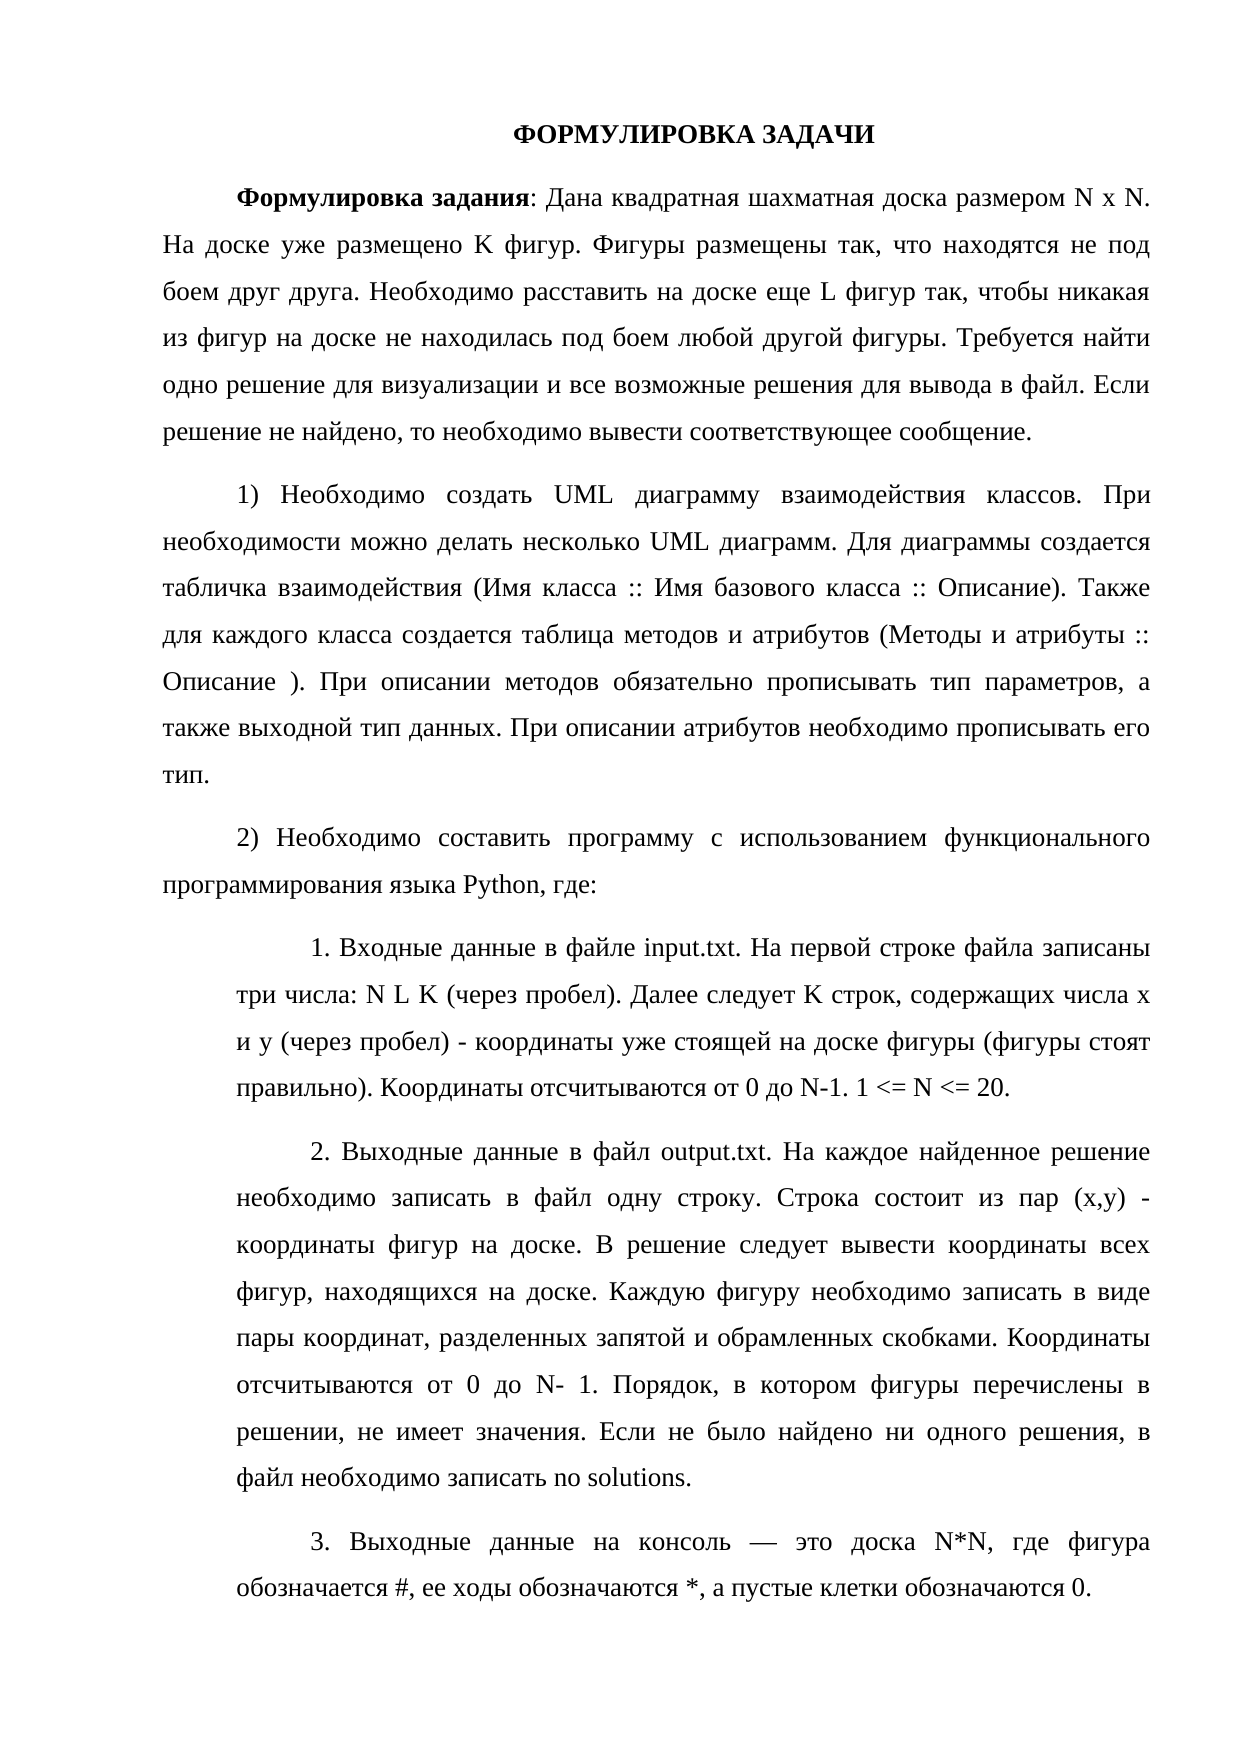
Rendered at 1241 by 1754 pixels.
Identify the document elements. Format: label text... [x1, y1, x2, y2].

text 1) Необходимо создать UML диаграмму взаимодействия классов. При необходимости можно делать несколько UML диаграмм. Для диаграммы создается табличка взаимодействия (Имя класса :: Имя базового класса :: Описание). Также для каждого класса создается таблица методов и атрибутов (Методы и атрибуты :: Описание ). При описании методов обязательно прописывать тип параметров, а также выходной тип данных. При описании атрибутов необходимо прописывать его тип. [162, 478, 1152, 789]
text Формулировка задания: Дана квадратная шахматная доска размером N x N. На доске уже размещено K фигур. Фигуры размещены так, что находятся не под боем друг друга. Необходимо расставить на доске еще L фигур так, чтобы никакая из фигур на доске не находилась под боем любой другой фигуры. Требуется найти одно решение для визуализации и все возможные решения для вывода в файл. Если решение не найдено, то необходимо вывести соответствующее сообщение. [162, 181, 1152, 446]
text 1. Входные данные в файле input.txt. На первой строке файла записаны три числа: N L K (через пробел). Далее следует K строк, содержащих числа x и y (через пробел) - координаты уже стоящей на доске фигуры (фигуры стоят правильно). Координаты отсчитываются от 0 до N-1. 1 <= N <= 20. [236, 931, 1152, 1103]
text 3. Выходные данные на консоль — это доска N*N, где фигура обозначается #, ее ходы обозначаются *, а пустые клетки обозначаются 0. [236, 1525, 1152, 1603]
subtitle Формулировка задачи [162, 118, 1152, 149]
text 2) Необходимо составить программу с использованием функционального программирования языка Python, где: [162, 821, 1152, 899]
text 2. Выходные данные в файл output.txt. На каждое найденное решение необходимо записать в файл одну строку. Строка состоит из пар (x,y) - координаты фигур на доске. В решение следует вывести координаты всех фигур, находящихся на доске. Каждую фигуру необходимо записать в виде пары координат, разделенных запятой и обрамленных скобками. Координаты отсчитываются от 0 до N- 1. Порядок, в котором фигуры перечислены в решении, не имеет значения. Если не было найдено ни одного решения, в файл необходимо записать no solutions. [236, 1135, 1152, 1493]
